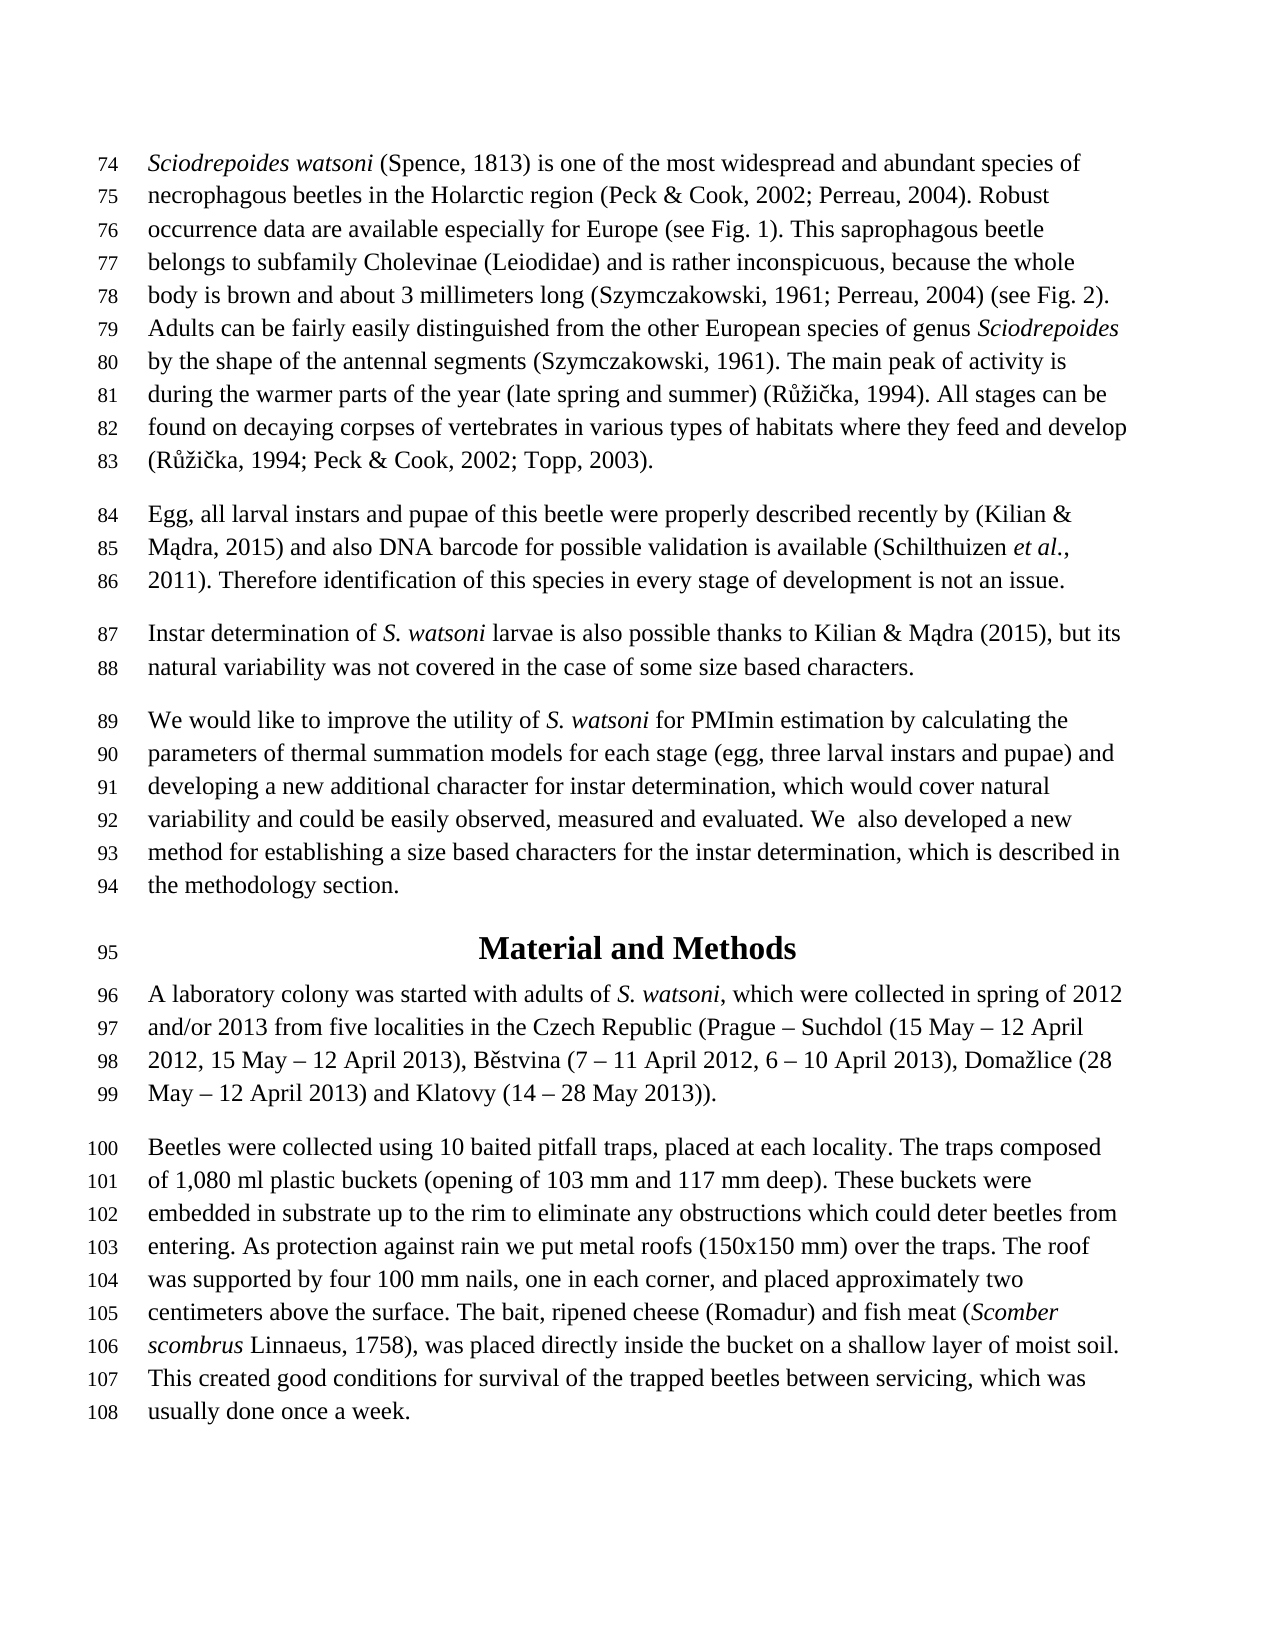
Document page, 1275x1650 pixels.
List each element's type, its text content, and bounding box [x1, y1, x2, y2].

title Material and Methods [148, 928, 1127, 967]
text Sciodrepoides watsoni (Spence, 1813) is one of the most widespread and abundant species of necrophagous beetles in the Holarctic region (Peck & Cook, 2002; Perreau, 2004). Robust occurrence data are available especially for Europe (see Fig. 1). This saprophagous beetle belongs to subfamily Cholevinae (Leiodidae) and is rather inconspicuous, because the whole body is brown and about 3 millimeters long (Szymczakowski, 1961; Perreau, 2004) (see Fig. 2). Adults can be fairly easily distinguished from the other European species of genus Sciodrepoides by the shape of the antennal segments (Szymczakowski, 1961). The main peak of activity is during the warmer parts of the year (late spring and summer) (Růžička, 1994). All stages can be found on decaying corpses of vertebrates in various types of habitats where they feed and develop (Růžička, 1994; Peck & Cook, 2002; Topp, 2003). [148, 148, 1127, 473]
text Instar determination of S. watsoni larvae is also possible thanks to Kilian & Mądra (2015), but its natural variability was not covered in the case of some size based characters. [148, 618, 1127, 680]
text Beetles were collected using 10 baited pitfall traps, placed at each locality. The traps composed of 1,080 ml plastic buckets (opening of 103 mm and 117 mm deep). These buckets were embedded in substrate up to the rim to eliminate any obstructions which could deter beetles from entering. As protection against rain we put metal roofs (150x150 mm) over the traps. The roof was supported by four 100 mm nails, one in each corner, and placed approximately two centimeters above the surface. The bait, ripened cheese (Romadur) and fish meat (Scomber scombrus Linnaeus, 1758), was placed directly inside the bucket on a shallow layer of moist soil. This created good conditions for survival of the trapped beetles between servicing, which was usually done once a week. [148, 1132, 1127, 1425]
text We would like to improve the utility of S. watsoni for PMImin estimation by calculating the parameters of thermal summation models for each stage (egg, three larval instars and pupae) and developing a new additional character for instar determination, which would cover natural variability and could be easily observed, measured and evaluated. We also developed a new method for establishing a size based characters for the instar determination, which is described in the methodology section. [148, 705, 1127, 899]
text A laboratory colony was started with adults of S. watsoni, which were collected in spring of 2012 and/or 2013 from five localities in the Czech Republic (Prague – Suchdol (15 May – 12 April 2012, 15 May – 12 April 2013), Běstvina (7 – 11 April 2012, 6 – 10 April 2013), Domažlice (28 May – 12 April 2013) and Klatovy (14 – 28 May 2013)). [148, 979, 1127, 1107]
text Egg, all larval instars and pupae of this beetle were properly described recently by (Kilian & Mądra, 2015) and also DNA barcode for possible validation is available (Schilthuizen et al., 2011). Therefore identification of this species in every stage of development is not an issue. [148, 499, 1127, 593]
